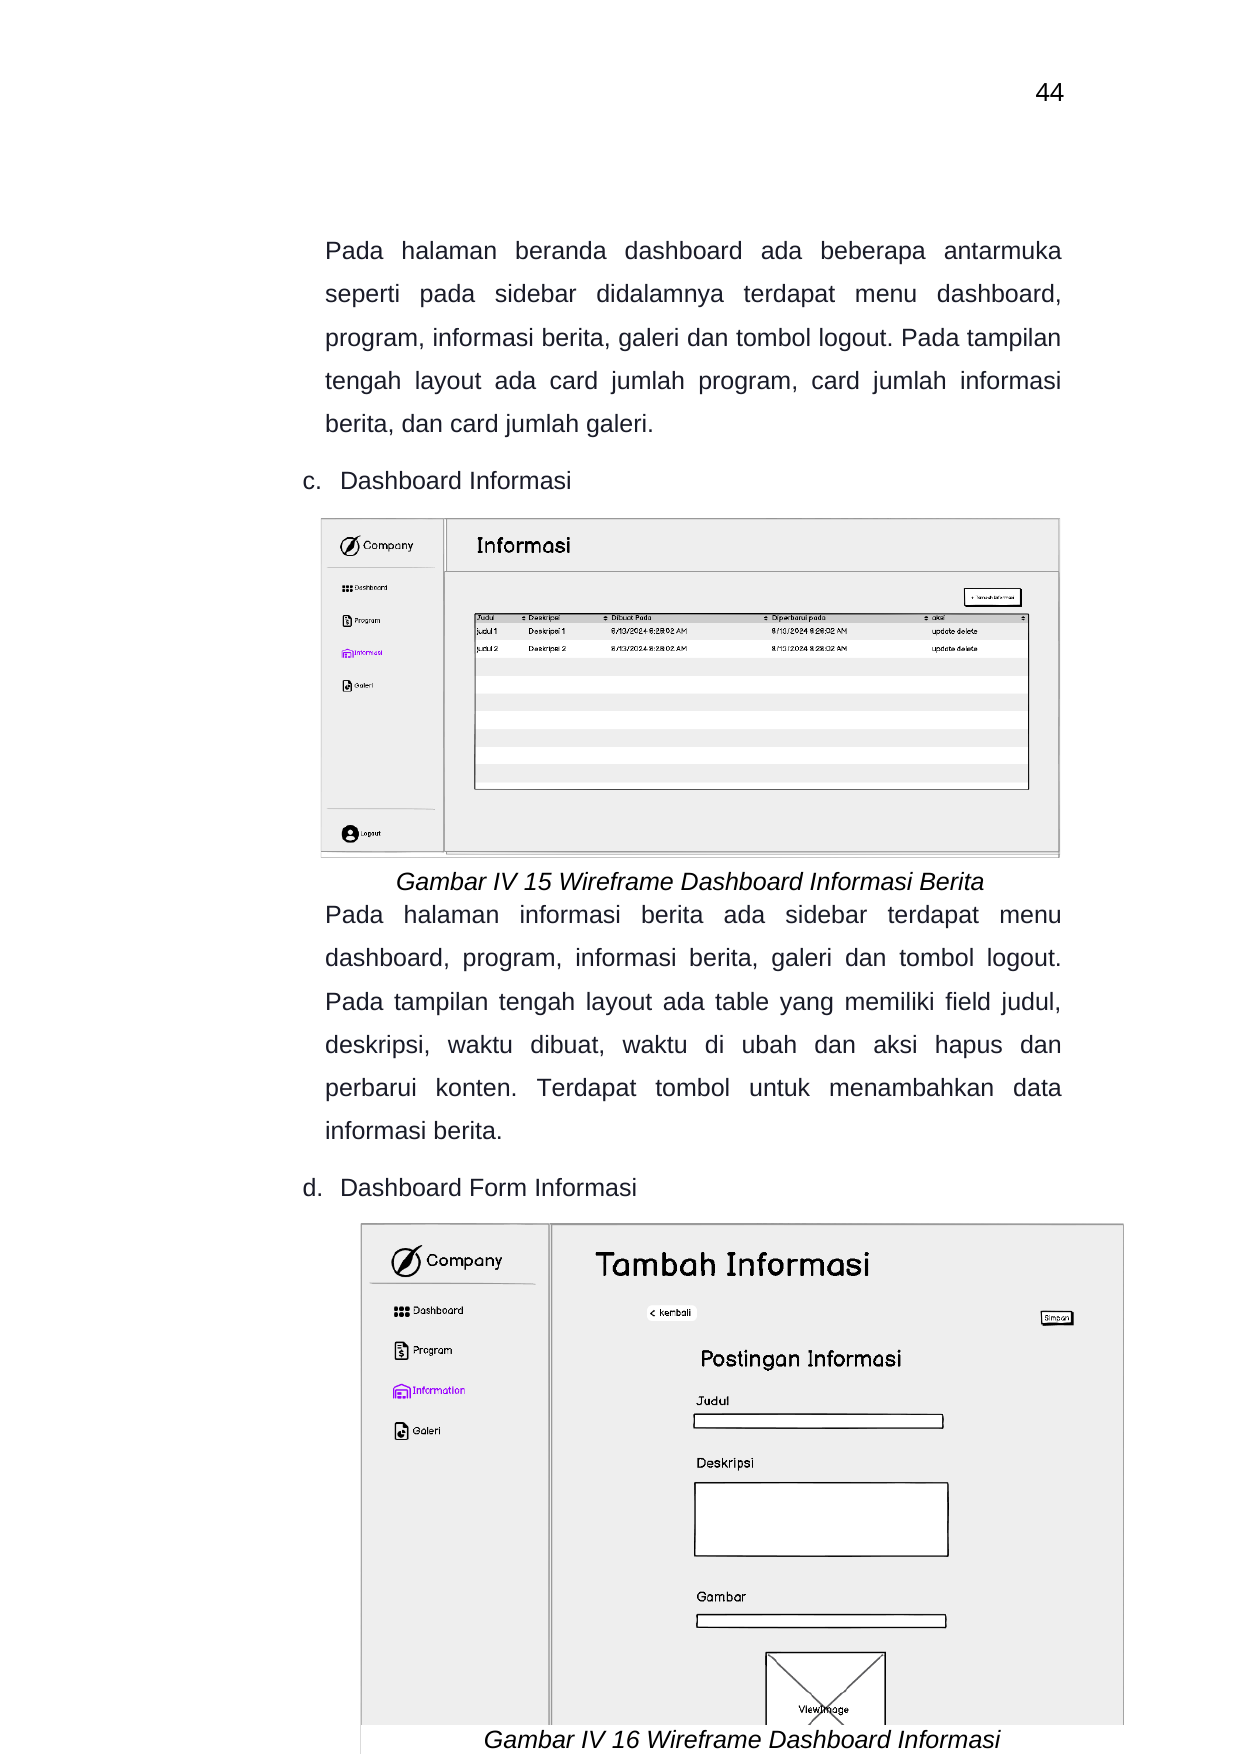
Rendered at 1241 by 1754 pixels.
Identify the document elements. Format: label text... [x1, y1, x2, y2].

list Dashboard Informasi [302, 466, 1050, 495]
picture [320, 518, 1060, 858]
picture [360, 1223, 1124, 1754]
text Pada halaman beranda dashboard ada beberapa antarmuka seperti pada sidebar didalamnya terdapat menu dashboard, program, informasi berita, galeri dan tombol logout. Pada tampilan tengah layout ada card jumlah program, card jumlah informasi berita, dan card jumlah galeri. [325, 236, 1063, 437]
list Dashboard Form Informasi [302, 1173, 1050, 1202]
